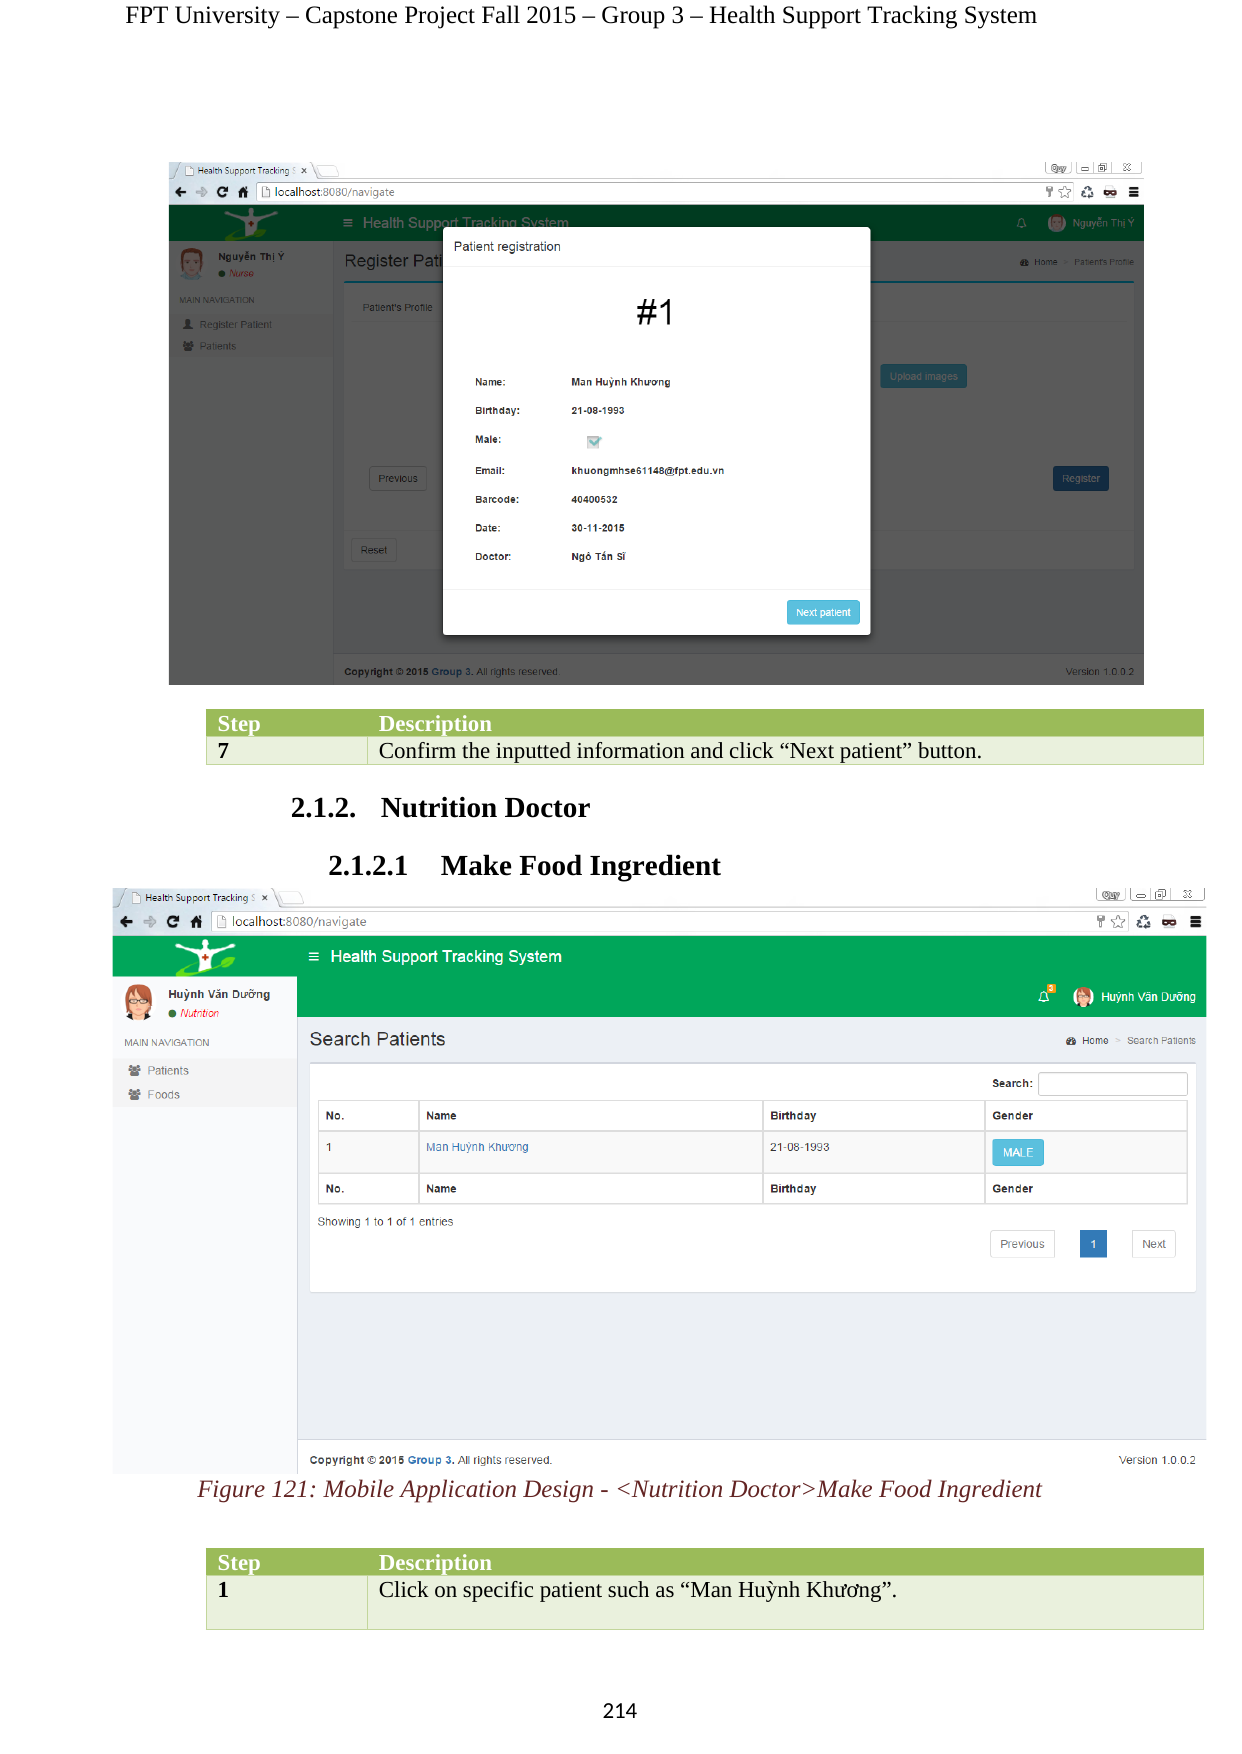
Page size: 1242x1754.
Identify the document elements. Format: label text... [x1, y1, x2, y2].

subtitle Make Food Ingredient [328, 848, 1146, 882]
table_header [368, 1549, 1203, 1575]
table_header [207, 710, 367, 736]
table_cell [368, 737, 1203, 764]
text Figure 121: Mobile Application Design - <Nutrition Doctor>Make Food Ingredient [94, 1474, 1146, 1503]
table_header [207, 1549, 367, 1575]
picture [168, 162, 1144, 685]
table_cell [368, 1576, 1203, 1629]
picture [112, 888, 1207, 1474]
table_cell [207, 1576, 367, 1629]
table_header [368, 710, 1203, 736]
subtitle Nutrition Doctor [291, 790, 1146, 823]
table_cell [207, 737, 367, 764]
